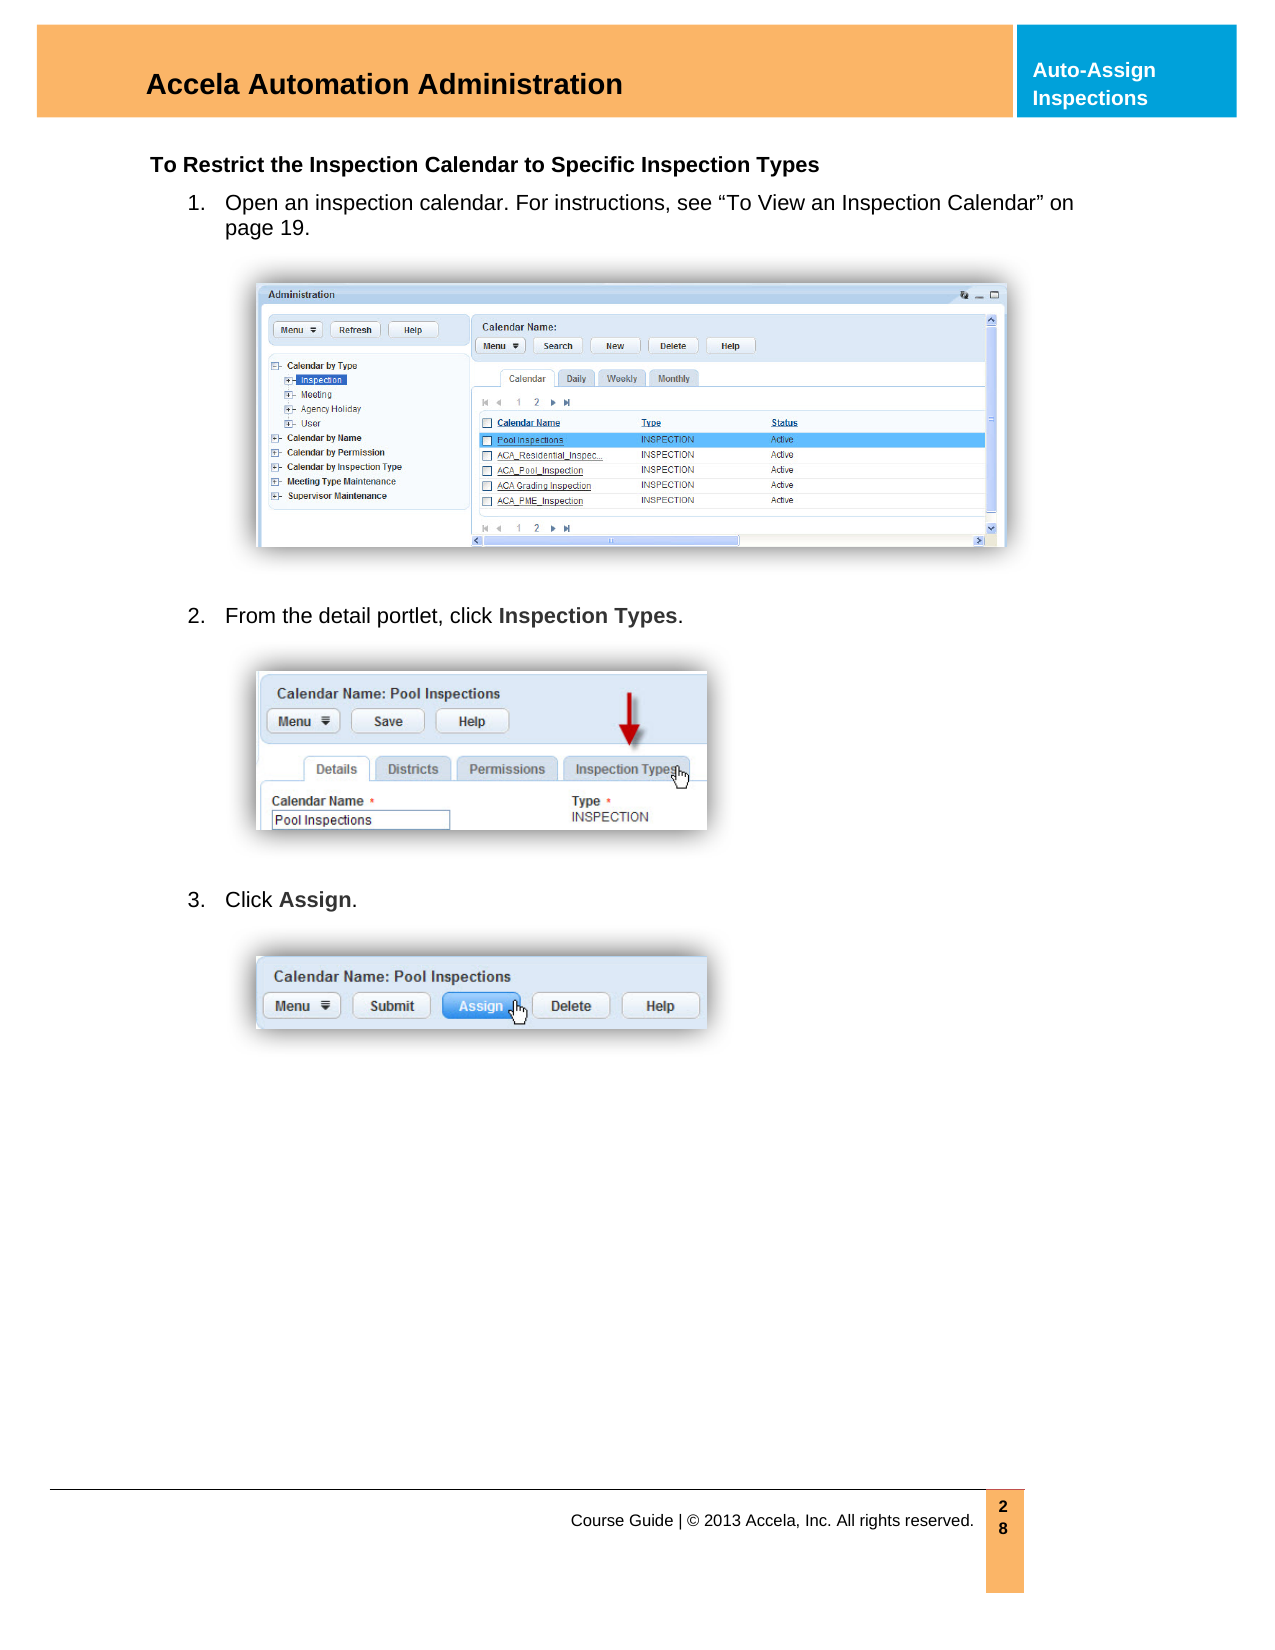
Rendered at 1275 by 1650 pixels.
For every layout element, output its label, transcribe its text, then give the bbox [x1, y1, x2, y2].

list Open an inspection calendar. For instructions, see “To View an Inspection Calendar” on page 19. [187, 189, 1125, 240]
picture [256, 671, 707, 830]
picture [256, 283, 1007, 547]
text From the detail portlet, click Inspection Types. [187, 603, 1125, 628]
text Click Assign. [187, 887, 1125, 912]
subtitle To Restrict the Inspection Calendar to Specific Inspection Types [150, 150, 1125, 177]
picture [256, 956, 707, 1029]
